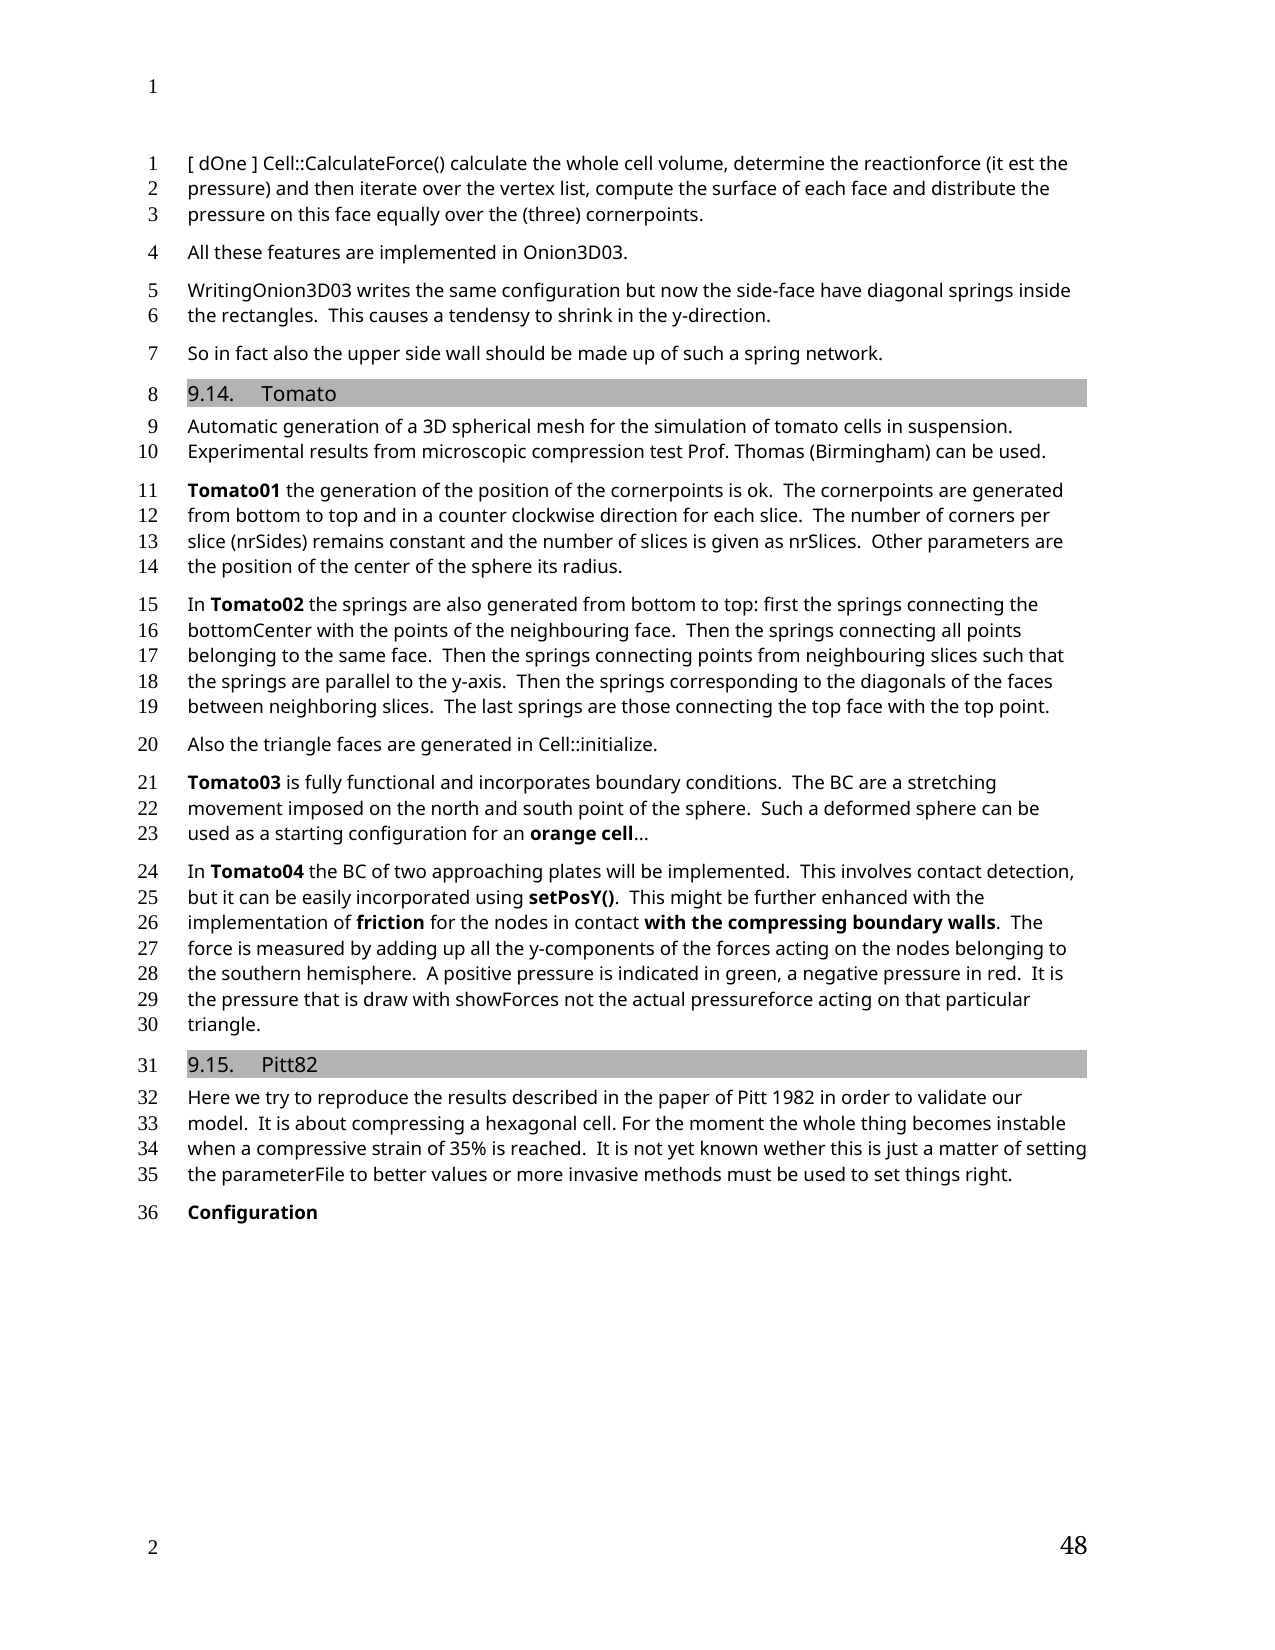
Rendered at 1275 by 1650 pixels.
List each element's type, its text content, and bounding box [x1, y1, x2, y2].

subtitle Pitt82 [187, 1050, 1087, 1078]
text In Tomato02 the springs are also generated from bottom to top: first the springs connecting the bottomCenter with the points of the neighbouring face. Then the springs connecting all points belonging to the same face. Then the springs connecting points from neighbouring slices such that the springs are parallel to the y-axis. Then the springs corresponding to the diagonals of the faces between neighboring slices. The last springs are those connecting the top face with the top point. [187, 591, 1087, 719]
text Configuration [187, 1199, 1087, 1224]
text Here we try to reproduce the results described in the paper of Pitt 1982 in order to validate our model. It is about compressing a hexagonal cell. For the moment the whole thing becomes instable when a compressive strain of 35% is reached. It is not yet known wether this is just a matter of setting the parameterFile to better values or more invasive methods must be used to set things right. [187, 1084, 1087, 1187]
text Automatic generation of a 3D spherical mesh for the simulation of tomato cells in suspension. Experimental results froicroscopic compression test Prof. Thomas () can be used. [187, 413, 1087, 464]
text WritingOnion3D03 writes the same configuration but now the side-face have diagonal springs inside the rectangles. This causes a tendensy to shrink in the y-direction. [187, 277, 1087, 328]
text Also the triangle faces are generated in Cell::initialize. [187, 732, 1087, 757]
text So in fact also the upper side wall should be made up of such a spring network. [187, 341, 1087, 366]
subtitle Tomato [187, 379, 1087, 407]
text [ dOne ] Cell::CalculateForce() calculate the whole cell volume, determine the reactionforce (it est the pressure) and then iterate over the vertex list, compute the surface of each face and distribute the pressure on this face equally over the (three) cornerpoints. [187, 150, 1087, 227]
text Tomato03 is fully functional and incorporates boundary conditions. The BC are a stretching movement imposed on the north and south point of the sphere. Such a deformed sphere can be used as a starting configuration for an orange cell... [187, 769, 1087, 846]
text Tomato01 the generation of the position of the cornerpoints is ok. The cornerpoints are generated from bottom to top and in a counter clockwise direction for each slice. The number of corners per slice (nrSides) remains constant and the number of slices is given as nrSlices. Other parameters are the position of the center of the sphere its radius. [187, 477, 1087, 579]
text In Tomato04 the BC of two approaching plates will be implemented. This involves contact detection, but it can be easily incorporated using setPosY(). This might be further enhanced with the implementation of friction for the nodes in contact with the compressing boundary walls. The force is measured by adding up all the y-components of the forces acting on the nodes belonging to the southern hemisphere. A positive pressure is indicated in green, a negative pressure in red. It is the pressure that is draw with showForces not the actual pressureforce acting on that particular triangle. [187, 859, 1087, 1037]
text All these features are implemented in Onion3D03. [187, 239, 1087, 264]
